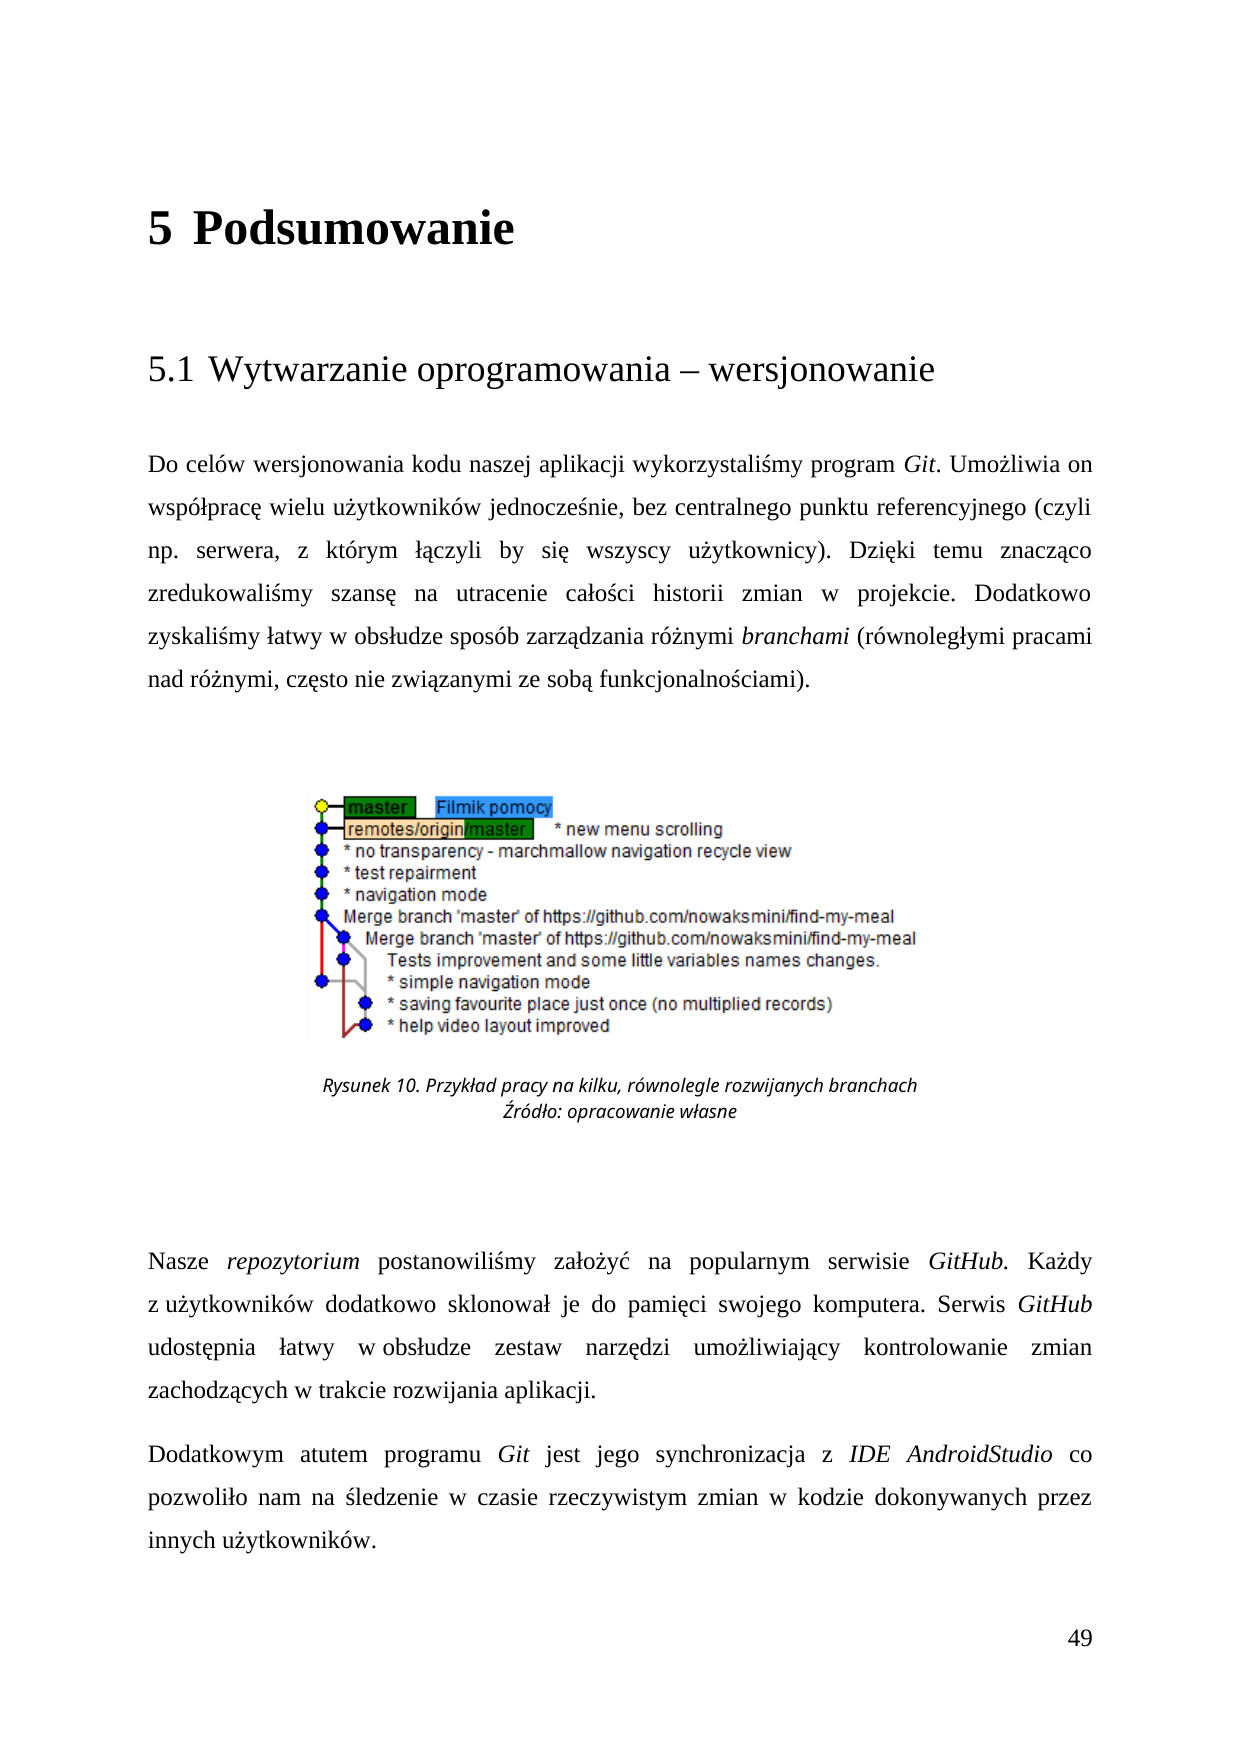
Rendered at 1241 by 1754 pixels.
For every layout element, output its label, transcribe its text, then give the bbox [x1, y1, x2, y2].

text Nasze repozytorium postanowiliśmy założyć na popularnym serwisie GitHub. Każdy z użytkowników dodatkowo sklonował je do pamięci swojego komputera. Serwis GitHub udostępnia łatwy w obsłudze zestaw narzędzi umożliwiający kontrolowanie zmian zachodzących w trakcie rozwijania aplikacji. [148, 1246, 1092, 1404]
picture [306, 792, 934, 1038]
subtitle Podsumowanie [148, 198, 1092, 255]
text Dodatkowym atutem programu Git jest jego synchronizacja z IDE AndroidStudio co pozwoliło nam na śledzenie w czasie rzeczywistym zmian w kodzie dokonywanych przez innych użytkowników. [148, 1439, 1092, 1554]
text Do celów wersjonowania kodu naszej aplikacji wykorzystaliśmy program Git. Umożliwia on współpracę wielu użytkowników jednocześnie, bez centralnego punktu referencyjnego (czyli np. serwera, z którym łączyli by się wszyscy użytkownicy). Dzięki temu znacząco zredukowaliśmy szansę na utracenie całości historii zmian w projekcie. Dodatkowo zyskaliśmy łatwy w obsłudze sposób zarządzania różnymi branchami (równoległymi pracami nad różnymi, często nie związanymi ze sobą funkcjonalnościami). [148, 449, 1092, 693]
subtitle Wytwarzanie oprogramowania – wersjonowanie [148, 346, 1092, 389]
